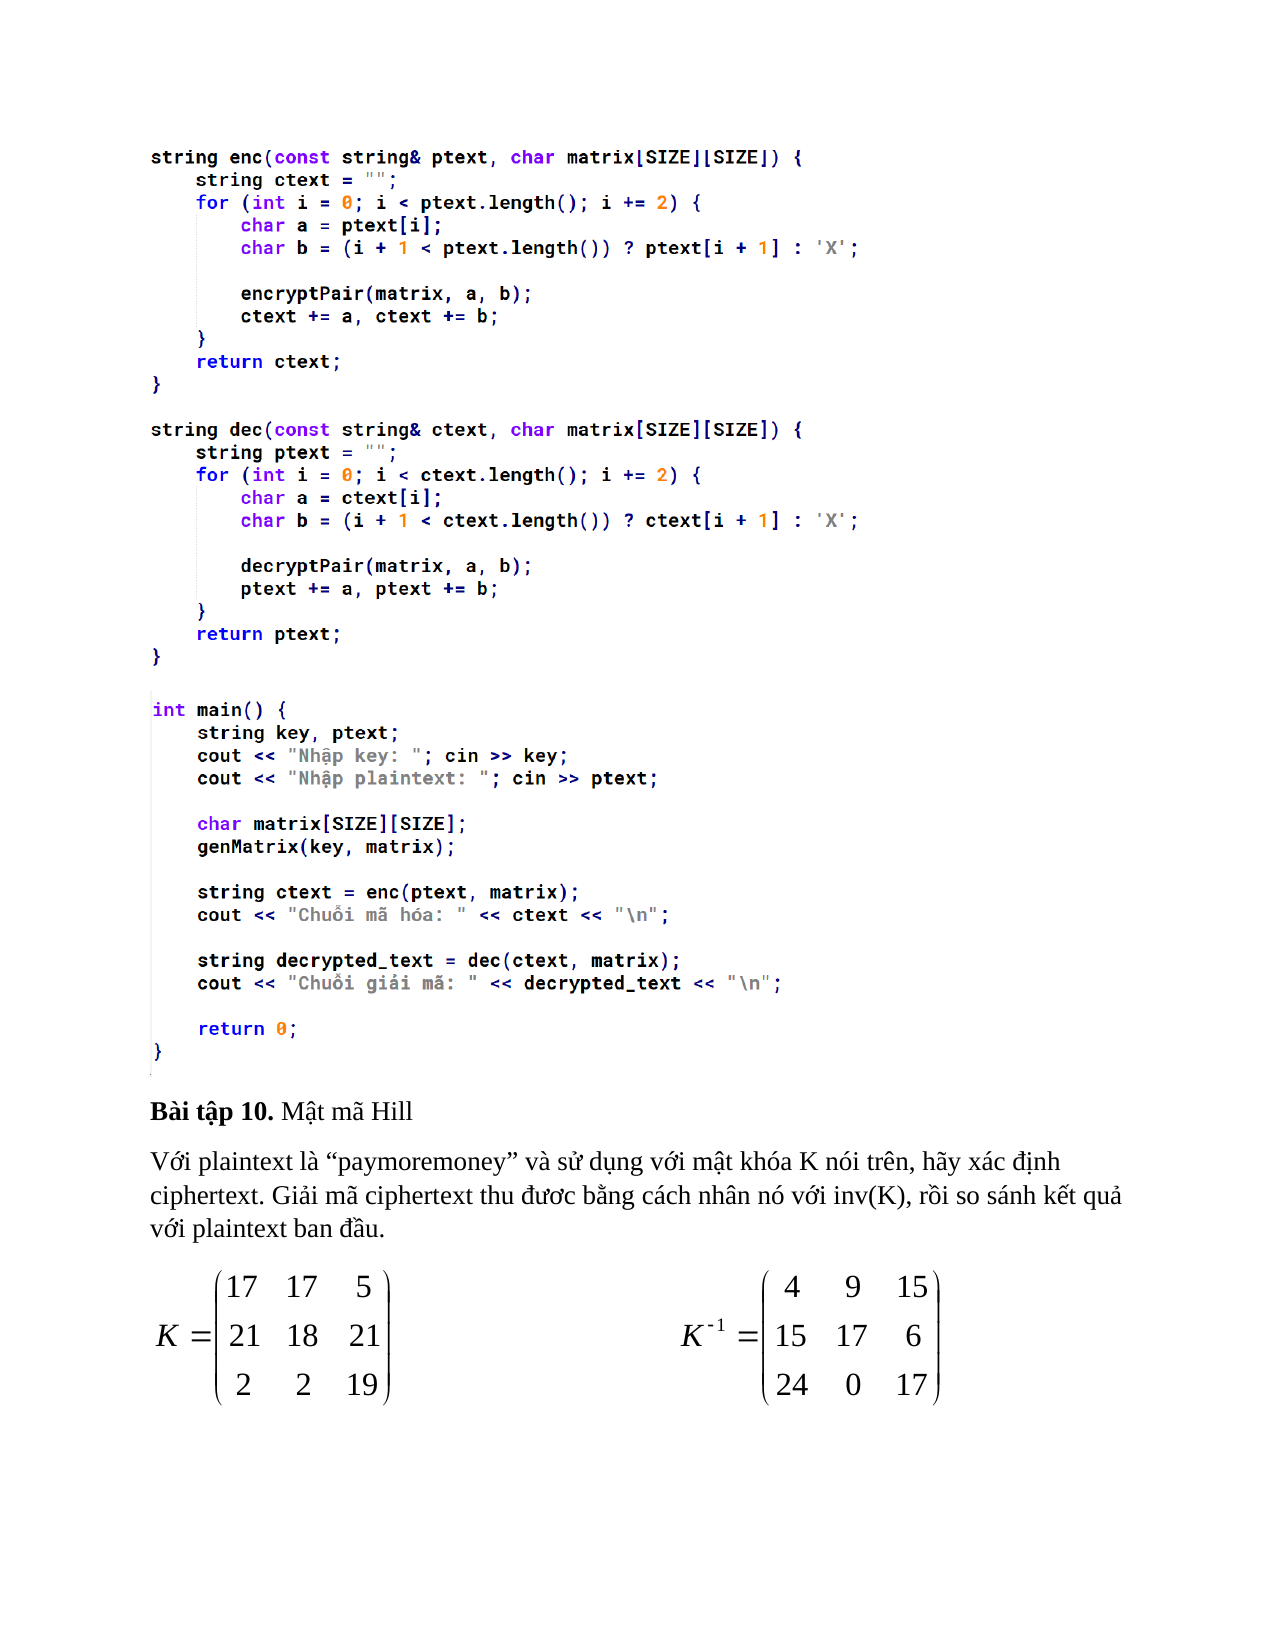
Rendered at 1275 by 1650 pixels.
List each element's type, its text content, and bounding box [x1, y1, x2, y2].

text Với plaintext là “paymoremoney” và sử dụng với mật khóa K nói trên, hãy xác định ciphertext. Giải mã ciphertext thu đươc bằng cách nhân nó với inv(K), rồi so sánh kết quả với plaintext ban đầu. [150, 1145, 1125, 1244]
picture [150, 691, 803, 1077]
picture [150, 150, 904, 672]
text Bài tập 10. Mật mã Hill [150, 1095, 1125, 1126]
